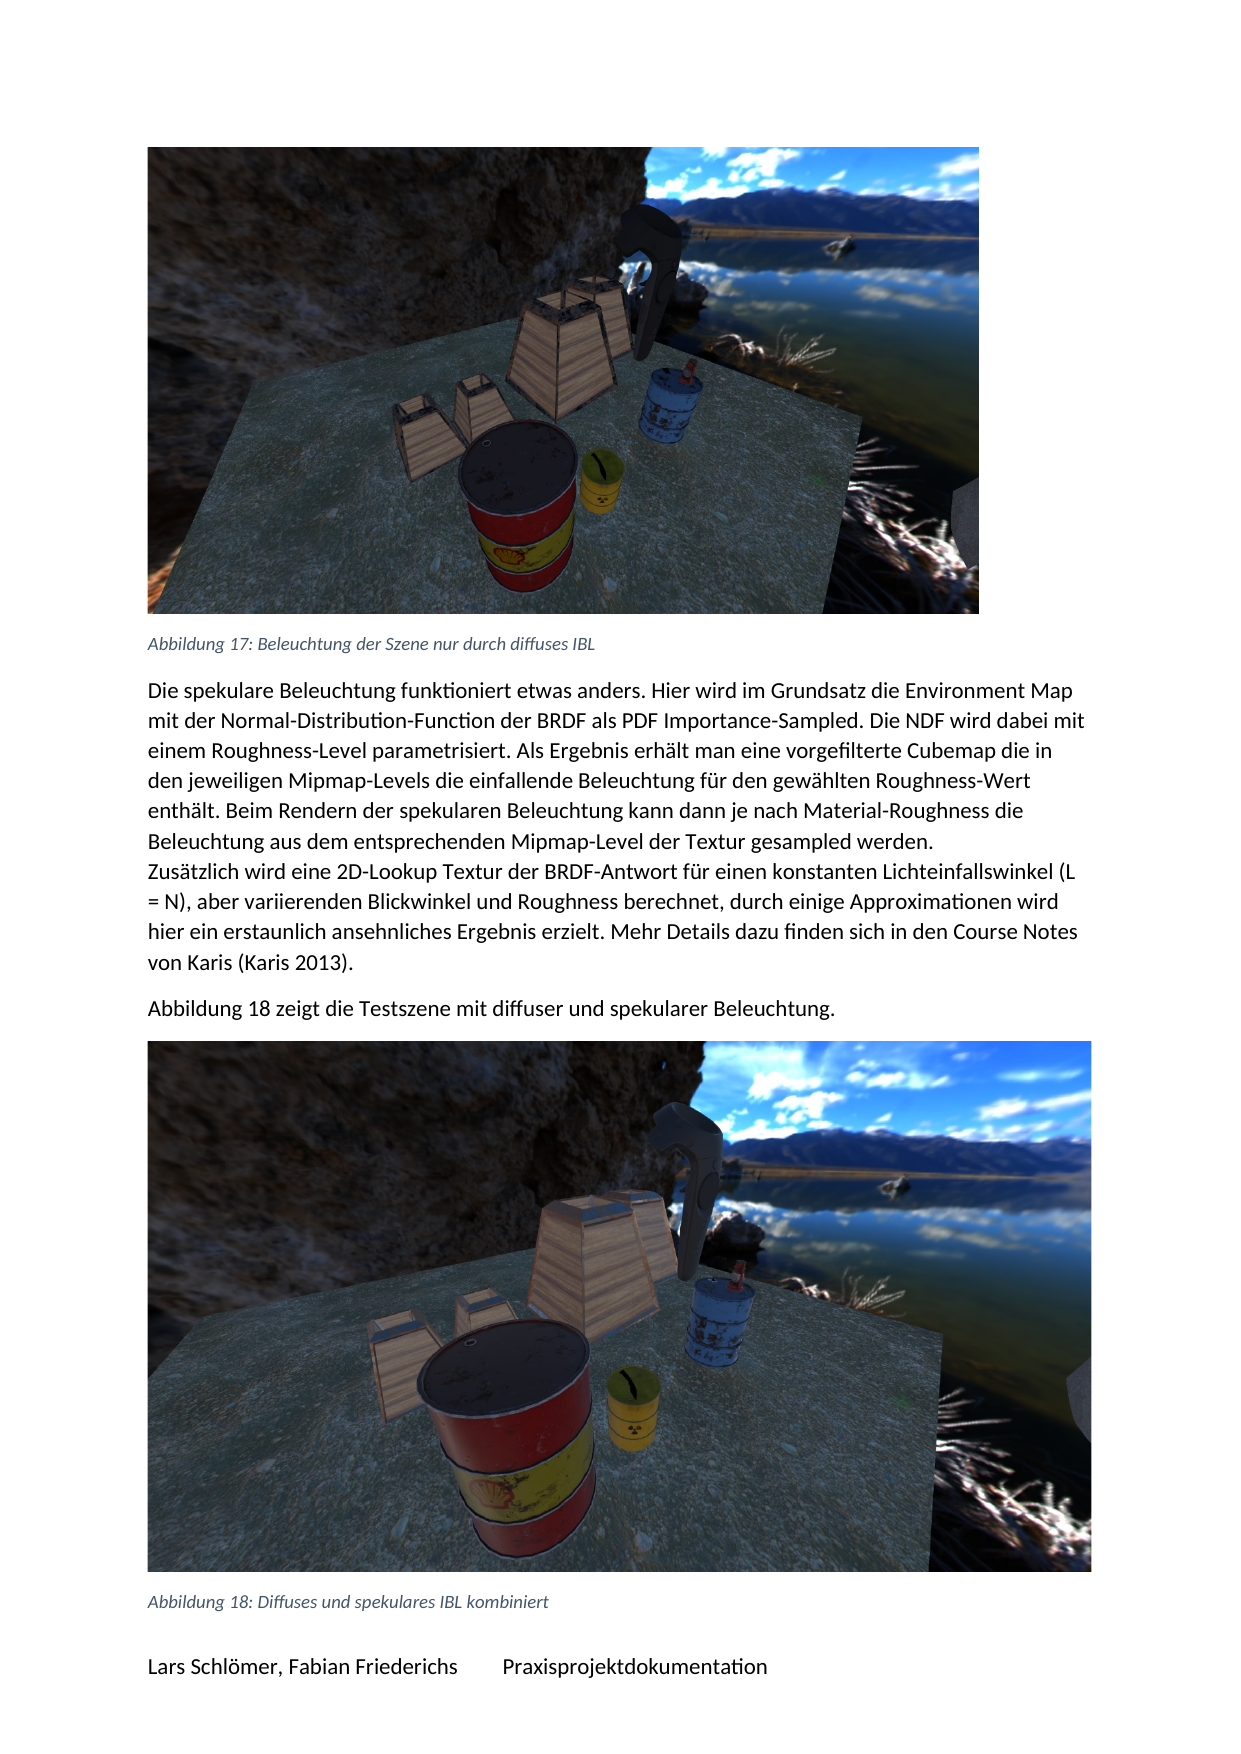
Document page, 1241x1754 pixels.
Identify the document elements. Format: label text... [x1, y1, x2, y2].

picture [147, 147, 979, 614]
picture [147, 1041, 1092, 1572]
text Abbildung 18 zeigt die Testszene mit diffuser und spekularer Beleuchtung. [148, 994, 1093, 1023]
text Abbildung 17: Beleuchtung der Szene nur durch diffuses IBL [148, 632, 1093, 655]
text Die spekulare Beleuchtung funktioniert etwas anders. Hier wird im Grundsatz die Environment Map mit der Normal-Distribution-Function der BRDF als PDF Importance-Sampled. Die NDF wird dabei mit einem Roughness-Level parametrisiert. Als Ergebnis erhält man eine vorgefilterte Cubemap die in den jeweiligen Mipmap-Levels die einfallende Beleuchtung für den gewählten Roughness-Wert enthält. Beim Rendern der spekularen Beleuchtung kann dann je nach Material-Roughness die Beleuchtung aus dem entsprechenden Mipmap-Level der Textur gesampled werden. Zusätzlich wird eine 2D-Lookup Textur der BRDF-Antwort für einen konstanten Lichteinfallswinkel (L = N), aber variierenden Blickwinkel und Roughness berechnet, durch einige Approximationen wird hier ein erstaunlich ansehnliches Ergebnis erzielt. Mehr Details dazu finden sich in den Course Notes von Karis (Karis 2013). [148, 676, 1093, 976]
text Abbildung 18: Diffuses und spekulares IBL kombiniert [148, 1591, 1093, 1613]
